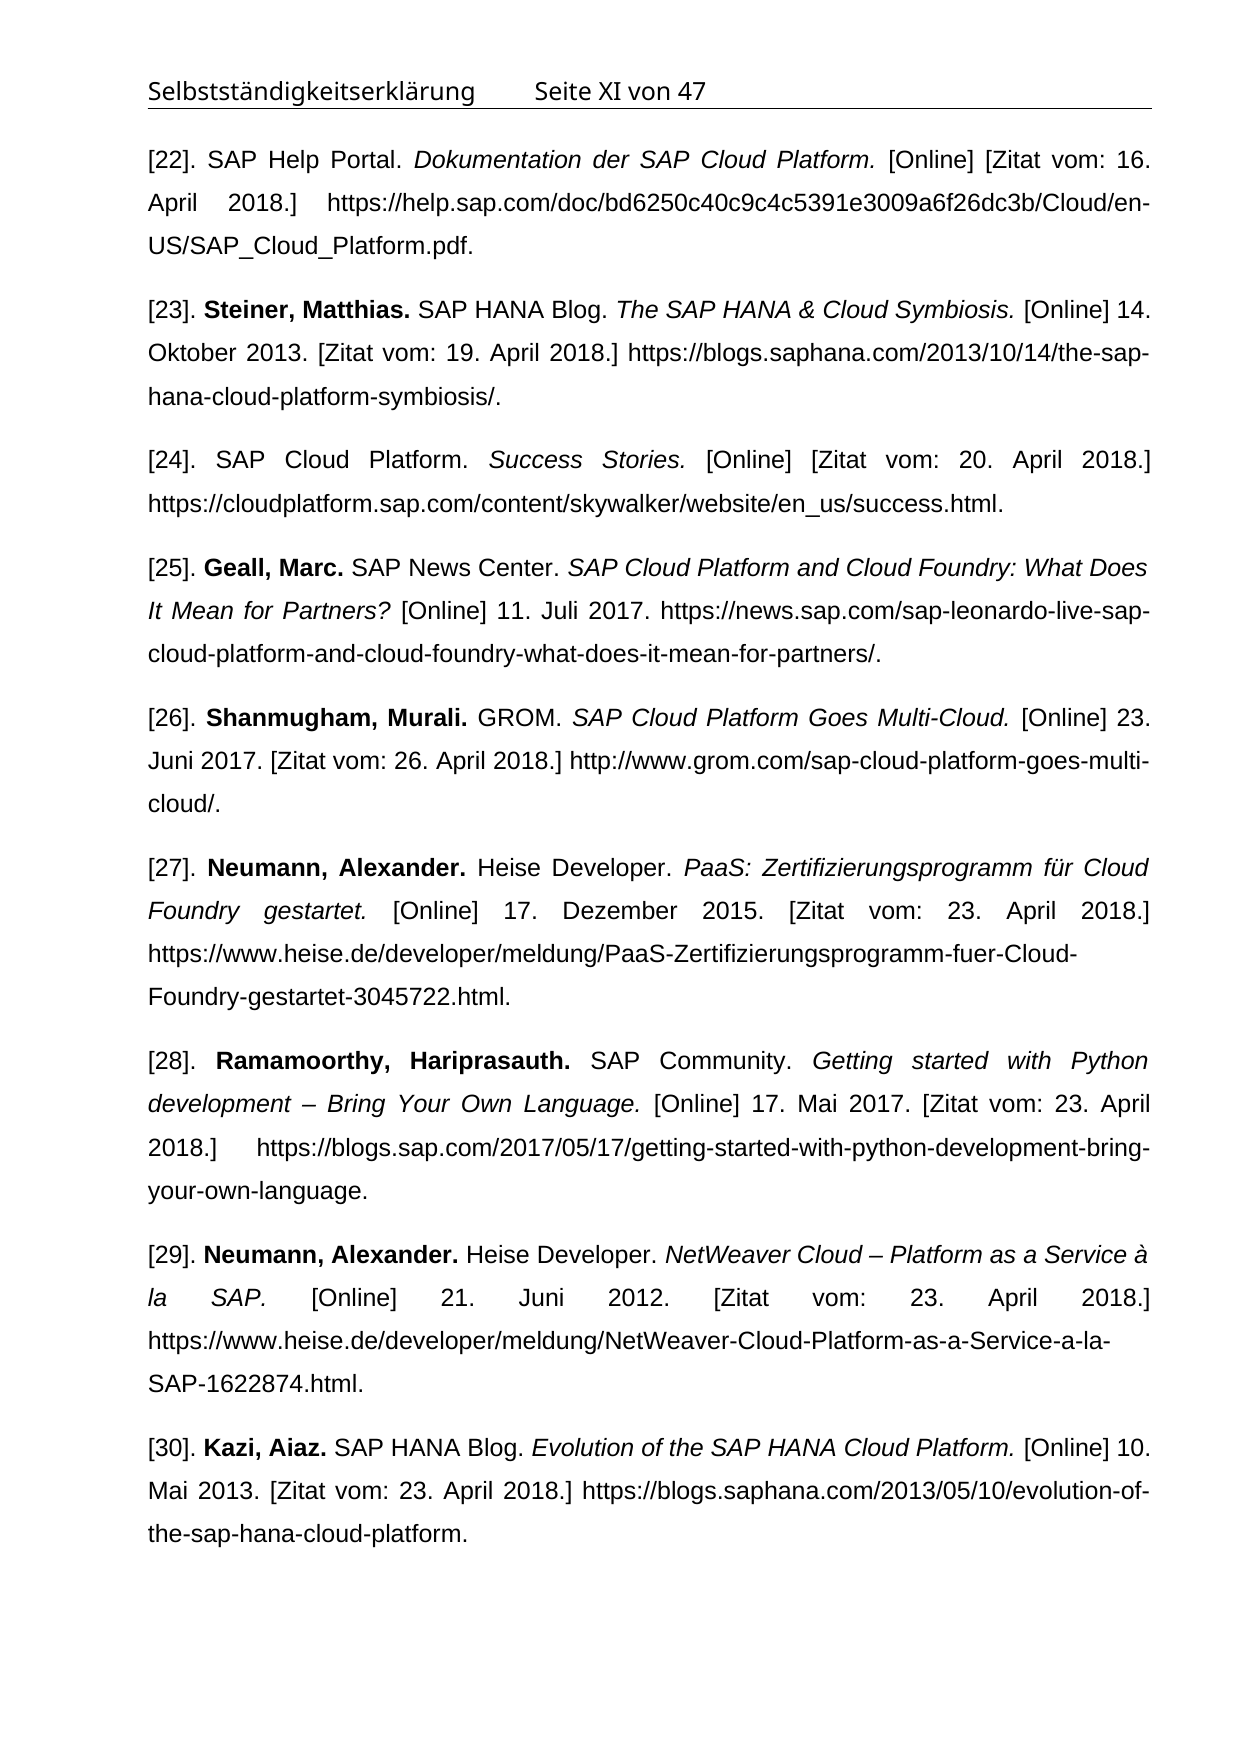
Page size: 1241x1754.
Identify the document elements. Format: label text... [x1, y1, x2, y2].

text [30]. Kazi, Aiaz. SAP HANA Blog. Evolution of the SAP HANA Cloud Platform. [Online] 10. Mai 2013. [Zitat vom: 23. April 2018.] https://blogs.saphana.com/2013/05/10/evolution-of-the-sap-hana-cloud-platform. [148, 1433, 1152, 1548]
text [24]. SAP Cloud Platform. Success Stories. [Online] [Zitat vom: 20. April 2018.] https://cloudplatform.sap.com/content/skywalker/website/en_us/success.html. [148, 446, 1152, 517]
text [27]. Neumann, Alexander. Heise Developer. PaaS: Zertifizierungsprogramm für Cloud Foundry gestartet. [Online] 17. Dezember 2015. [Zitat vom: 23. April 2018.] https://www.heise.de/developer/meldung/PaaS-Zertifizierungsprogramm-fuer-Cloud-Foundry-gestartet-3045722.html. [148, 853, 1152, 1011]
text [26]. Shanmugham, Murali. GROM. SAP Cloud Platform Goes Multi-Cloud. [Online] 23. Juni 2017. [Zitat vom: 26. April 2018.] http://www.grom.com/sap-cloud-platform-goes-multi-cloud/. [148, 703, 1152, 818]
text [23]. Steiner, Matthias. SAP HANA Blog. The SAP HANA & Cloud Symbiosis. [Online] 14. Oktober 2013. [Zitat vom: 19. April 2018.] https://blogs.saphana.com/2013/10/14/the-sap-hana-cloud-platform-symbiosis/. [148, 295, 1152, 410]
text [25]. Geall, Marc. SAP News Center. SAP Cloud Platform and Cloud Foundry: What Does It Mean for Partners? [Online] 11. Juli 2017. https://news.sap.com/sap-leonardo-live-sap-cloud-platform-and-cloud-foundry-what-does-it-mean-for-partners/. [148, 553, 1152, 668]
text [22]. SAP Help Portal. Dokumentation der SAP Cloud Platform. [Online] [Zitat vom: 16. April 2018.] https://help.sap.com/doc/bd6250c40c9c4c5391e3009a6f26dc3b/Cloud/en-US/SAP_Cloud_Platform.pdf. [148, 145, 1152, 260]
text [28]. Ramamoorthy, Hariprasauth. SAP Community. Getting started with Python development – Bring Your Own Language. [Online] 17. Mai 2017. [Zitat vom: 23. April 2018.] https://blogs.sap.com/2017/05/17/getting-started-with-python-development-bring-your-own-language. [148, 1046, 1152, 1204]
text [29]. Neumann, Alexander. Heise Developer. NetWeaver Cloud – Platform as a Service à la SAP. [Online] 21. Juni 2012. [Zitat vom: 23. April 2018.] https://www.heise.de/developer/meldung/NetWeaver-Cloud-Platform-as-a-Service-a-la-SAP-1622874.html. [148, 1240, 1152, 1398]
